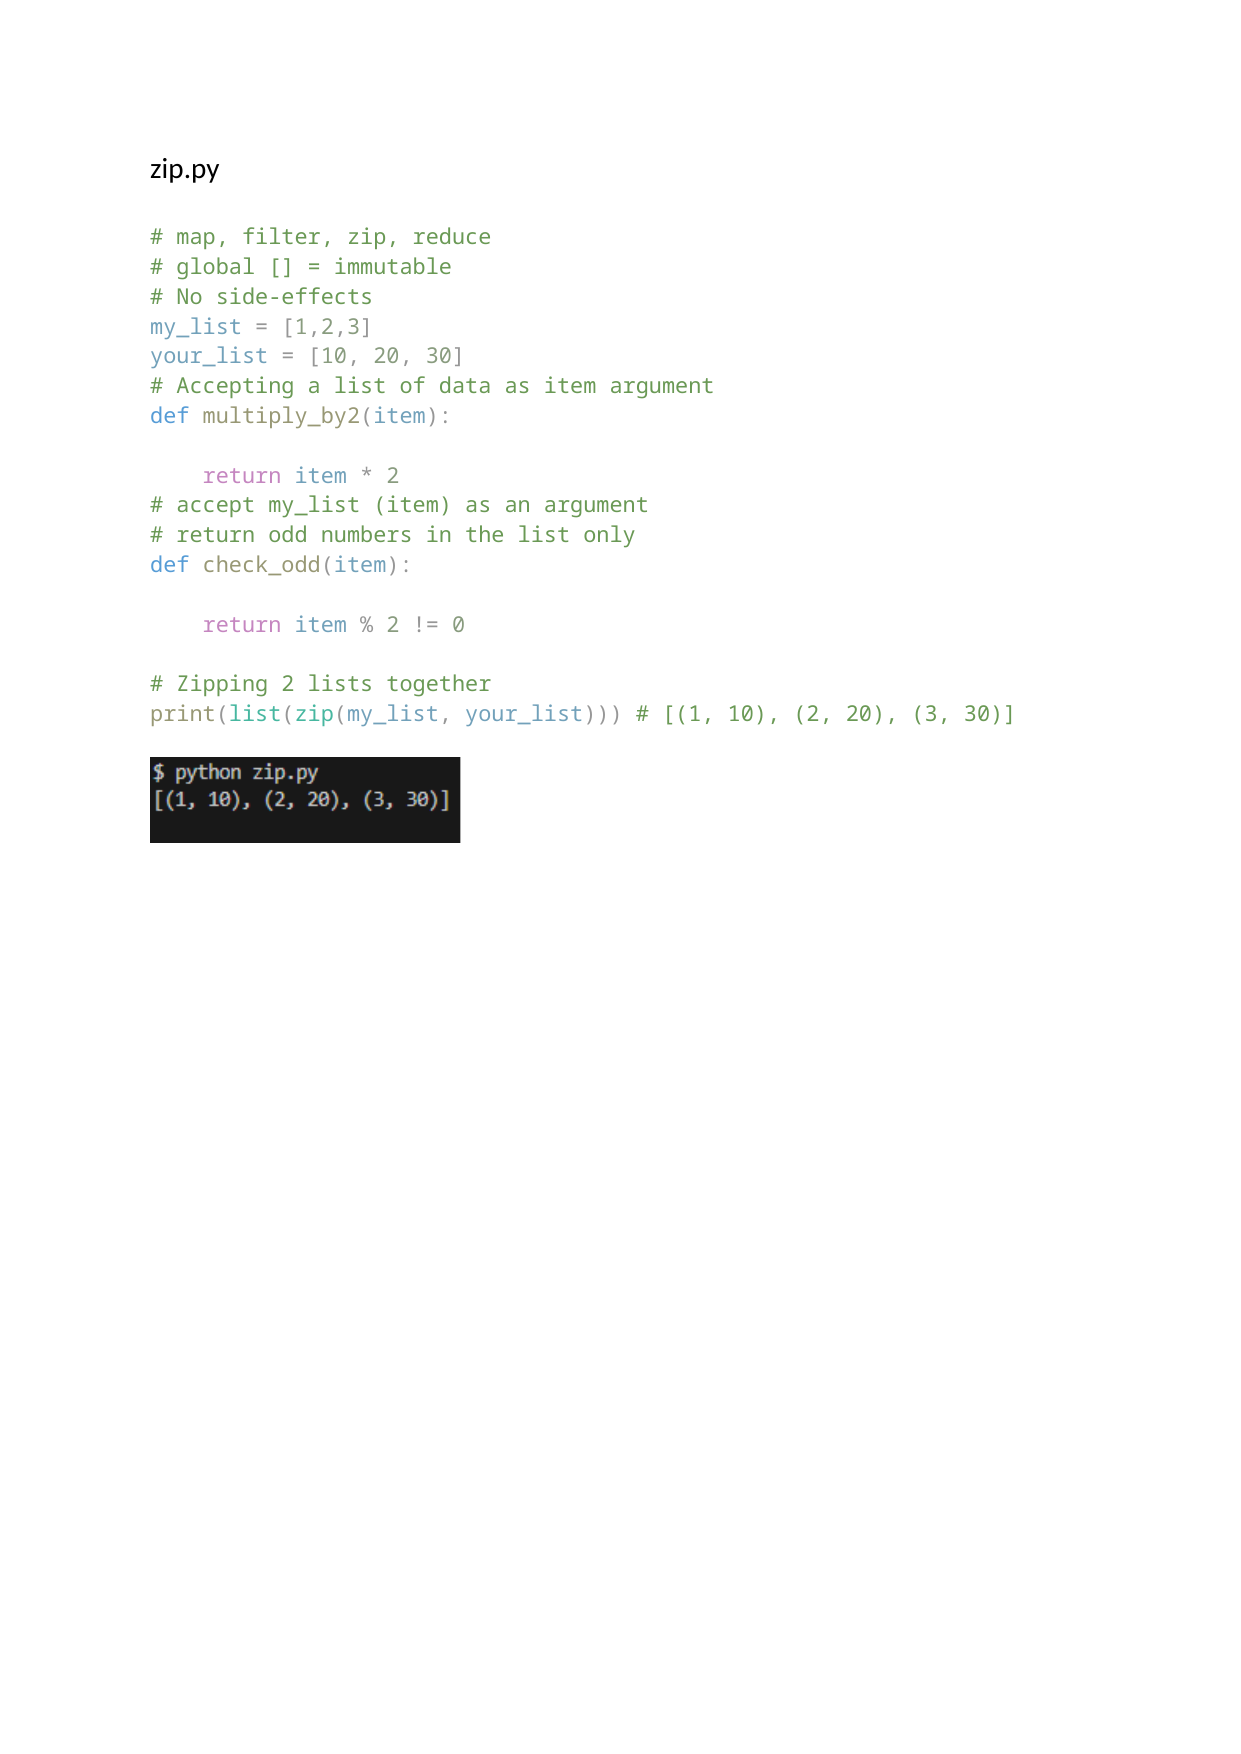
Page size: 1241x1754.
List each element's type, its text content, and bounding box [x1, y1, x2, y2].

text print(list(zip(my_list, your_list))) # [(1, 10), (2, 20), (3, 30)] [150, 698, 1090, 728]
text # No side-effects [150, 281, 1090, 311]
text def multiply_by2(item): [150, 400, 1090, 430]
text my_list = [1,2,3] [150, 311, 1090, 340]
text # accept my_list (item) as an argument [150, 489, 1090, 519]
text return item % 2 != 0 [150, 608, 1090, 638]
text your_list = [10, 20, 30] [150, 340, 1090, 370]
text # Accepting a list of data as item argument [150, 370, 1090, 400]
picture [150, 757, 461, 843]
text return item * 2 [150, 459, 1090, 489]
text # global [] = immutable [150, 251, 1090, 281]
text zip.py [150, 150, 1090, 186]
text # return odd numbers in the list only [150, 519, 1090, 549]
text # map, filter, zip, reduce [150, 221, 1090, 251]
text def check_odd(item): [150, 549, 1090, 579]
text # Zipping 2 lists together [150, 668, 1090, 698]
